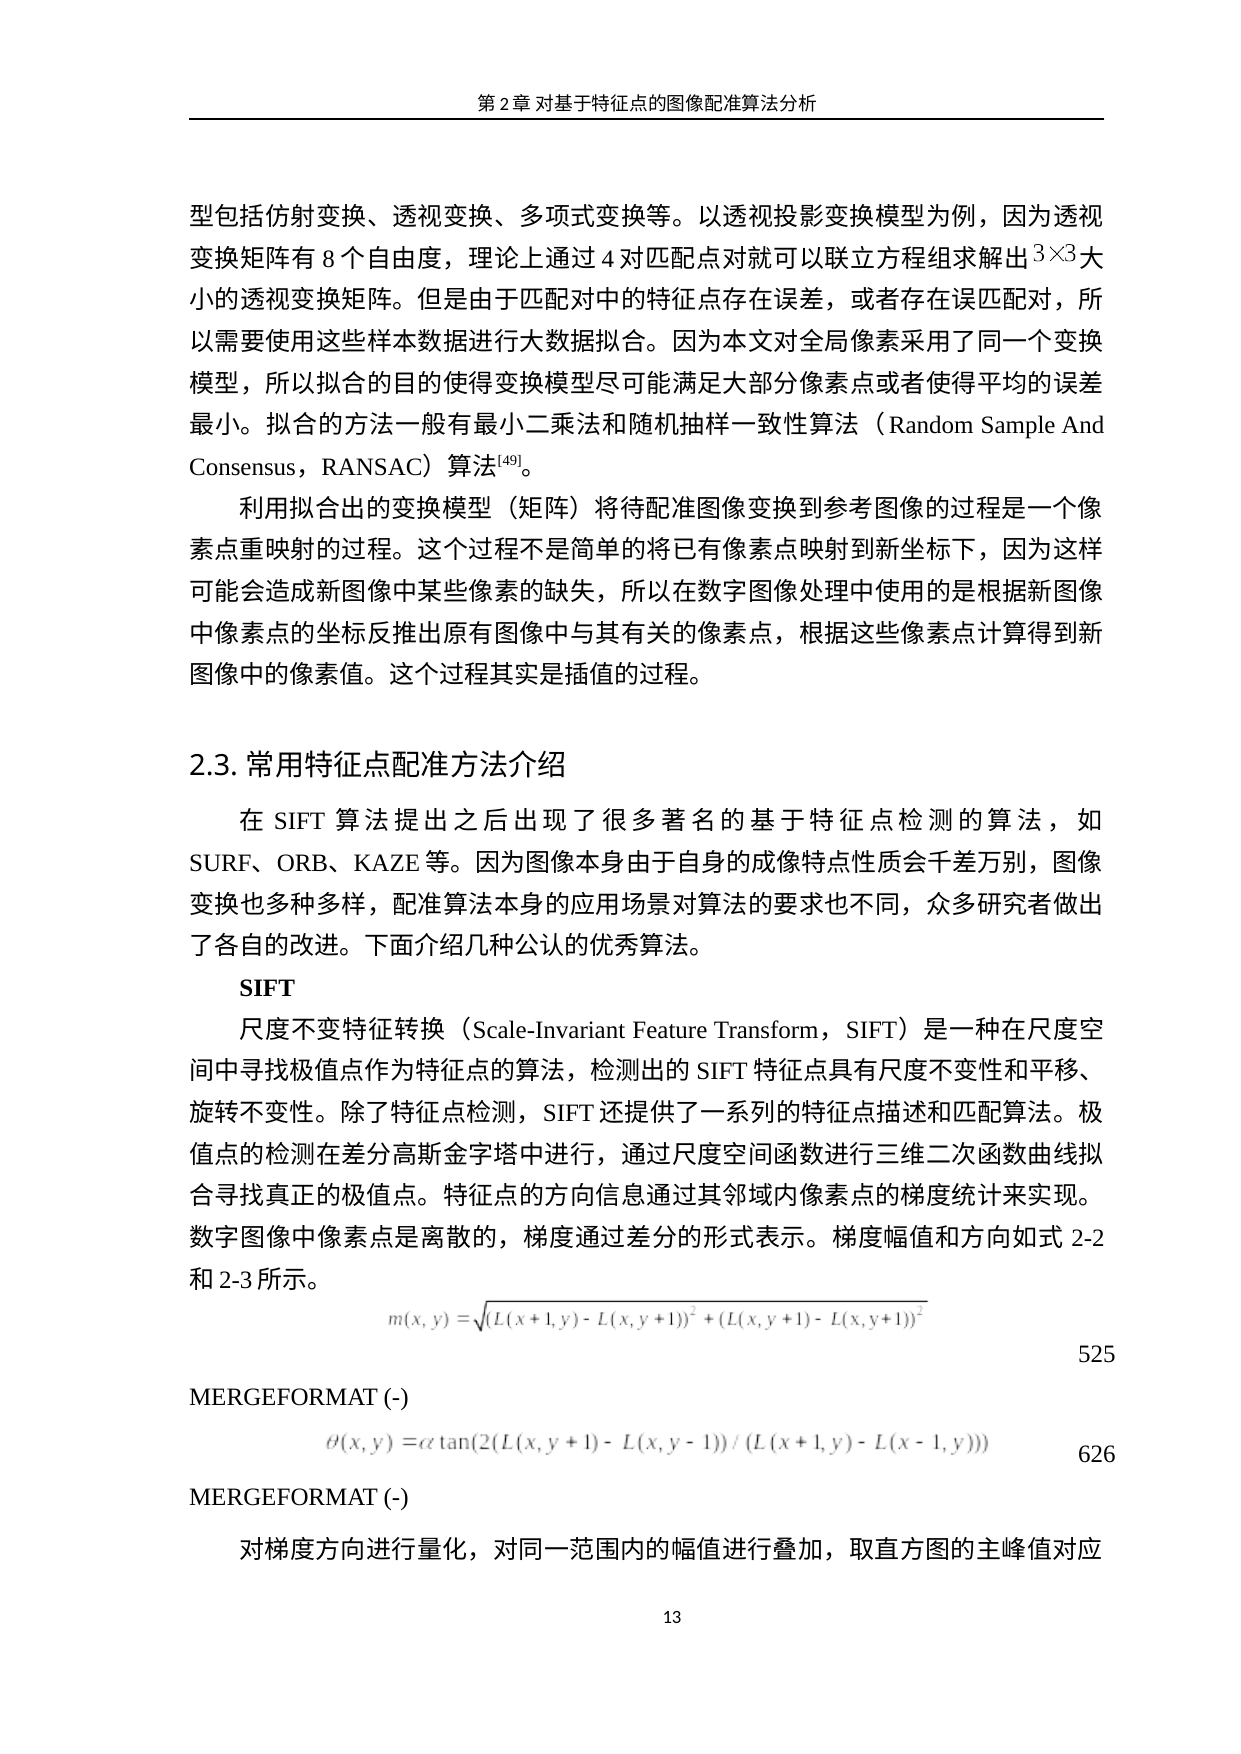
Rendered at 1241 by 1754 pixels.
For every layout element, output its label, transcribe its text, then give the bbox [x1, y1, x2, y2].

text SIFT [189, 963, 1104, 1005]
text 尺度不变特征转换（Scale-Invariant Feature Transform，SIFT）是一种在尺度空间中寻找极值点作为特征点的算法，检测出的SIFT特征点具有尺度不变性和平移、旋转不变性。除了特征点检测，SIFT还提供了一系列的特征点描述和匹配算法。极值点的检测在差分高斯金字塔中进行，通过尺度空间函数进行三维二次函数曲线拟合寻找真正的极值点。特征点的方向信息通过其邻域内像素点的梯度统计来实现。数字图像中像素点是离散的，梯度通过差分的形式表示。梯度幅值和方向如式2-2和2-3所示。 [189, 1005, 1104, 1296]
text 利用拟合出的变换模型（矩阵）将待配准图像变换到参考图像的过程是一个像素点重映射的过程。这个过程不是简单的将已有像素点映射到新坐标下，因为这样可能会造成新图像中某些像素的缺失，所以在数字图像处理中使用的是根据新图像中像素点的坐标反推出原有图像中与其有关的像素点，根据这些像素点计算得到新图像中的像素值。这个过程其实是插值的过程。 [189, 484, 1104, 692]
subtitle 2.3. 常用特征点配准方法介绍 [189, 742, 1104, 784]
text 在SIFT算法提出之后出现了很多著名的基于特征点检测的算法，如SURF、ORB、KAZE等。因为图像本身由于自身的成像特点性质会千差万别，图像变换也多种多样，配准算法本身的应用场景对算法的要求也不同，众多研究者做出了各自的改进。下面介绍几种公认的优秀算法。 [189, 796, 1104, 963]
